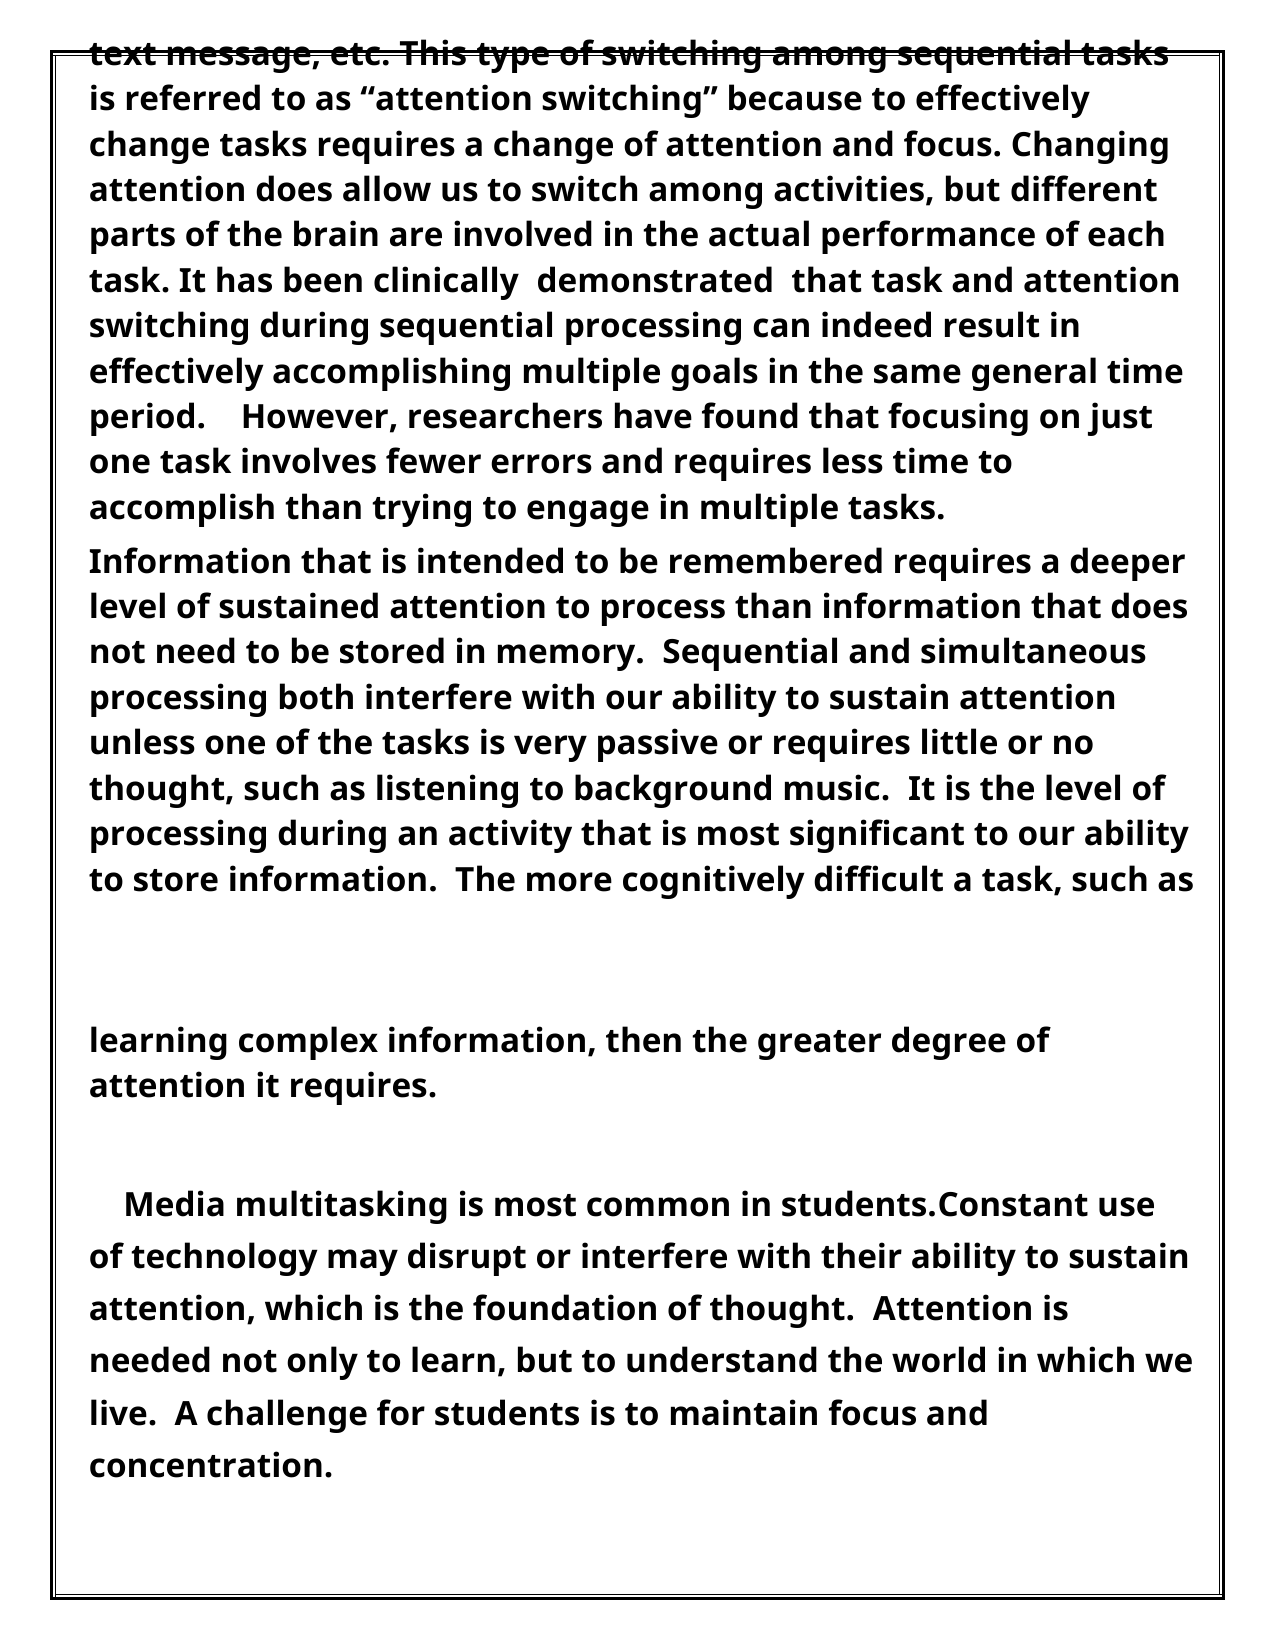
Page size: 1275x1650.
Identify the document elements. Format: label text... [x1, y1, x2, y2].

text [89, 56, 1196, 529]
text Information that is intended to be remembered requires a deeper level of sustained attention to process than information that does not need to be stored in memory. Sequential and simultaneous processing both interfere with our ability to sustain attention unless one of the tasks is very passive or requires little or no thought, such as listening to background music. It is the level of processing during an activity that is most significant to our ability to store information. The more cognitively difficult a task, such as [89, 537, 1196, 901]
text learning complex information, then the greater degree of attention it requires. [89, 1017, 1196, 1107]
text Media multitasking is most common in students.Constant use of technology may disrupt or interfere with their ability to sustain attention, which is the foundation of thought. Attention is needed not only to learn, but to understand the world in which we live. A challenge for students is to maintain focus and concentration. [89, 1181, 1196, 1487]
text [89, 29, 1196, 50]
